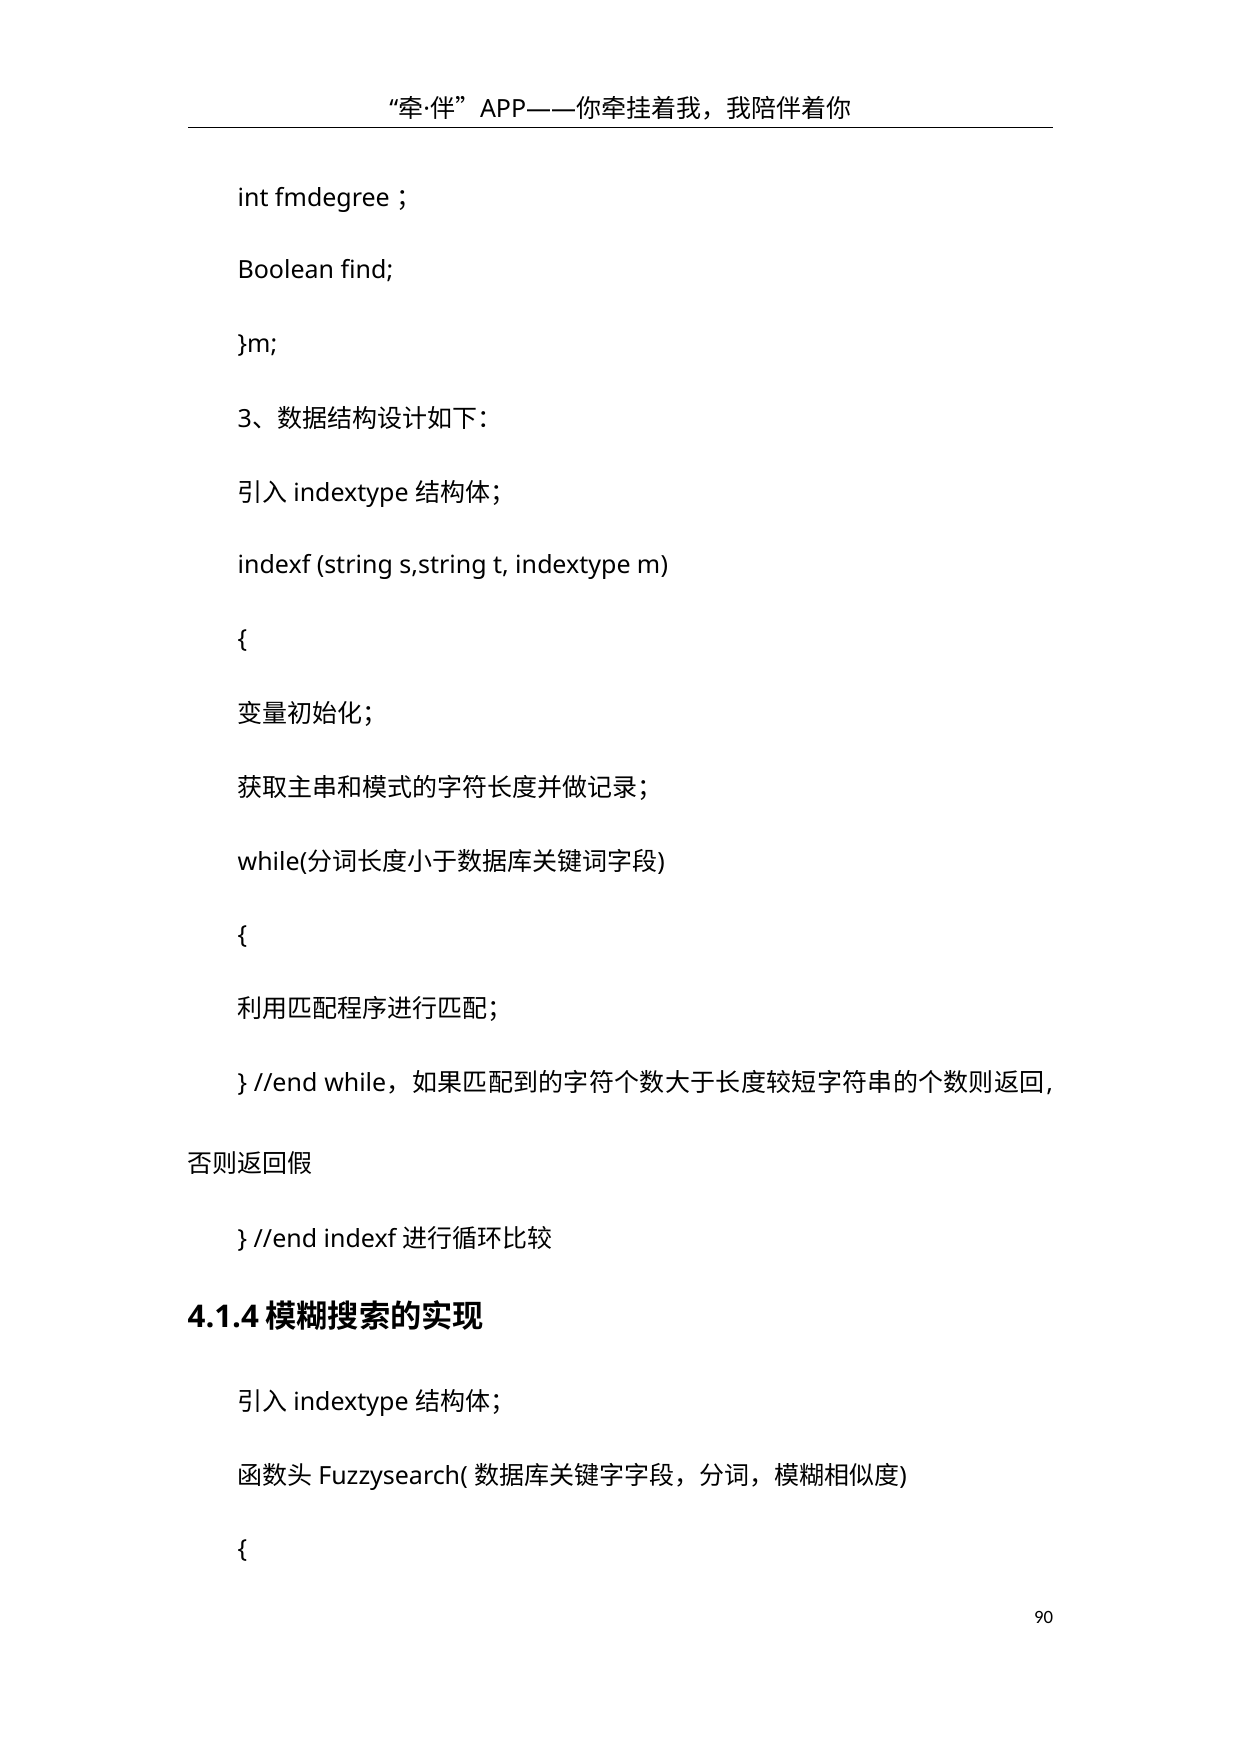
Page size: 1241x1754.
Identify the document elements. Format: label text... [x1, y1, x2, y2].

text 引入 indextype 结构体； [187, 458, 1053, 523]
text 利用匹配程序进行匹配； [187, 974, 1053, 1039]
text }m; [187, 310, 1053, 375]
text 3、数据结构设计如下： [187, 384, 1053, 449]
text int fmdegree ； [187, 163, 1053, 228]
text 4.1.4模糊搜索的实现 [187, 1281, 1053, 1346]
text } //end while，如果匹配到的字符个数大于长度较短字符串的个数则返回,否则返回假 [187, 1048, 1053, 1194]
text indexf (string s,string t, indextype m) [187, 532, 1053, 597]
text 引入 indextype 结构体； [187, 1367, 1053, 1432]
text { [187, 1515, 1053, 1580]
text Boolean find; [187, 237, 1053, 302]
text } //end indexf 进行循环比较 [187, 1204, 1053, 1269]
text { [187, 605, 1053, 670]
text 函数头 Fuzzysearch( 数据库关键字字段，分词，模糊相似度) [187, 1441, 1053, 1506]
text 变量初始化； [187, 679, 1053, 744]
text 获取主串和模式的字符长度并做记录； [187, 753, 1053, 818]
text { [187, 901, 1053, 966]
text while(分词长度小于数据库关键词字段) [187, 827, 1053, 892]
